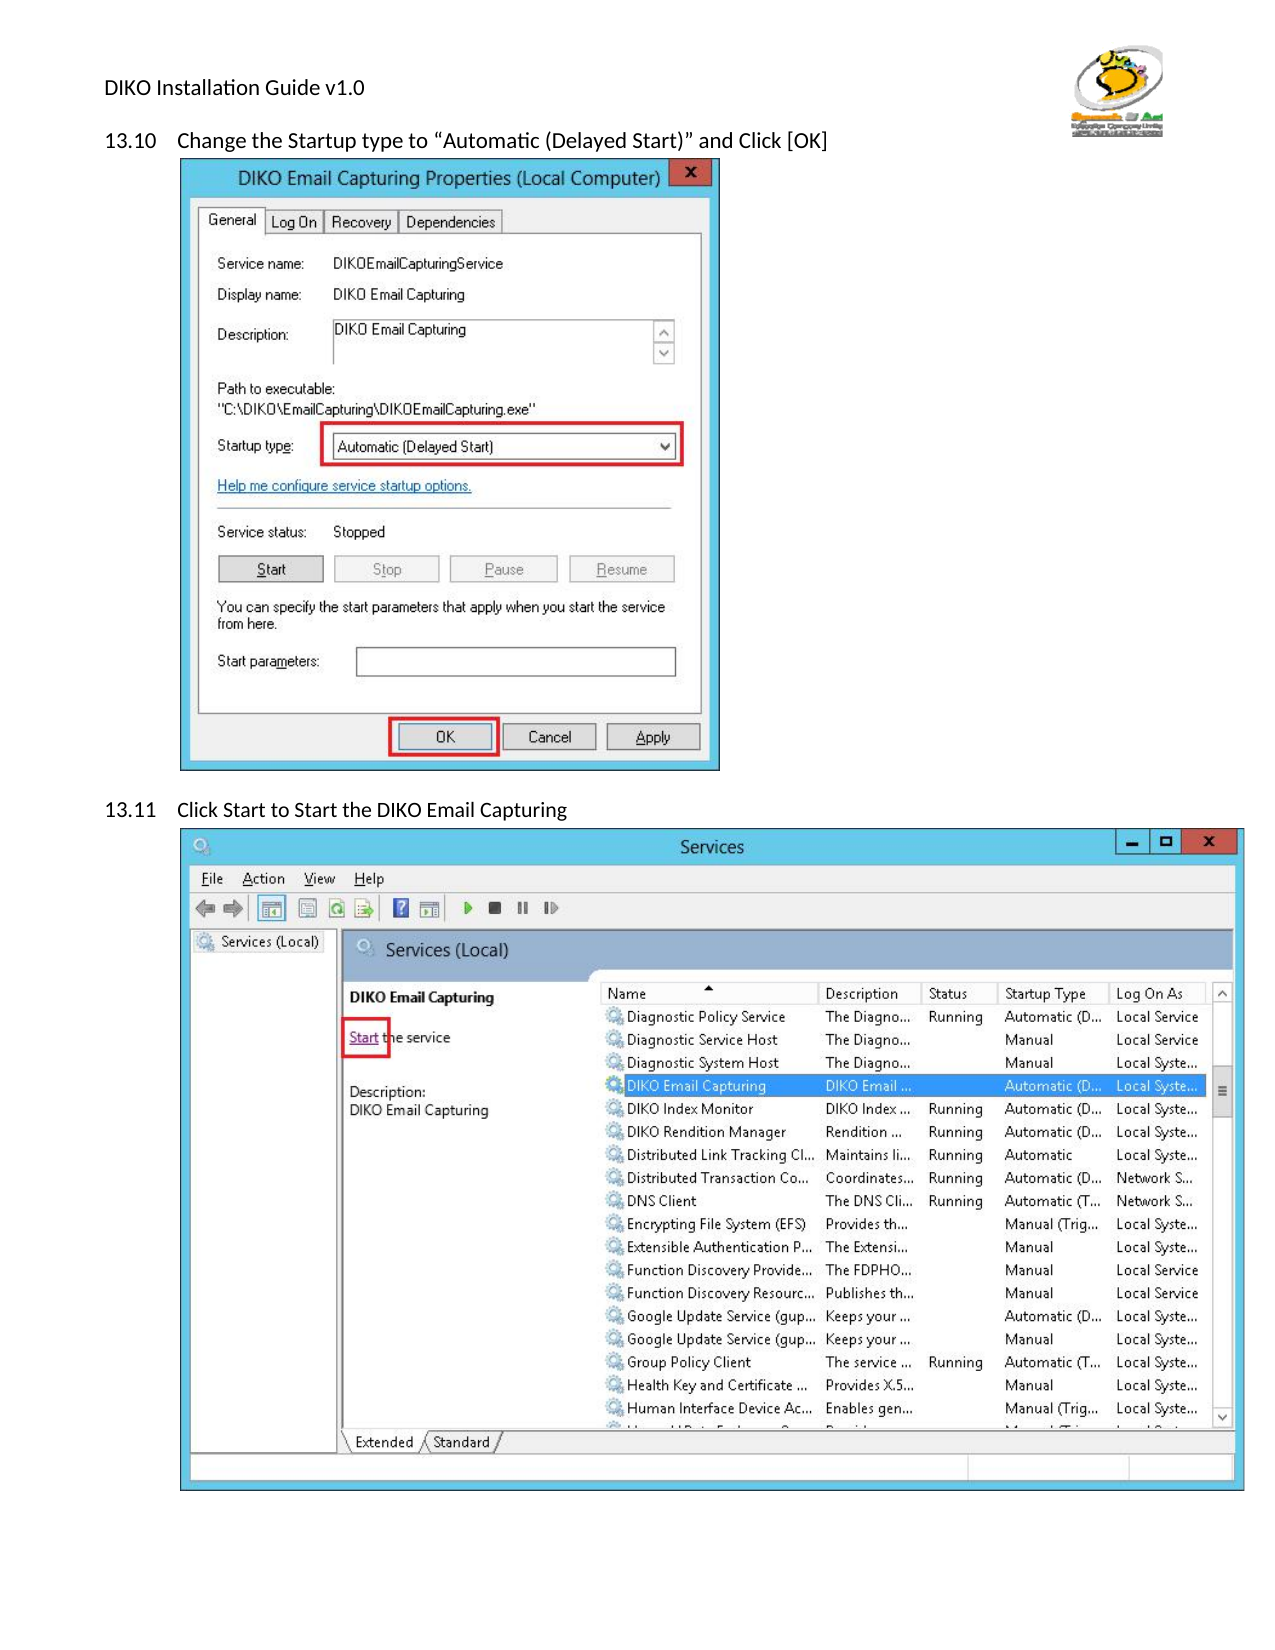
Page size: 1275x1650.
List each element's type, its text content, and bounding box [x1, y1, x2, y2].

picture [1068, 42, 1163, 137]
picture [180, 828, 1245, 1491]
text 13.11 Click Start to Start the DIKO Email Capturing [104, 796, 1125, 824]
picture [180, 158, 720, 771]
text DIKO Installation Guide v1.0 [104, 73, 1125, 101]
text 13.10 Change the Startup type to “Automatic (Delayed Start)” and Click [OK] [104, 126, 1125, 154]
